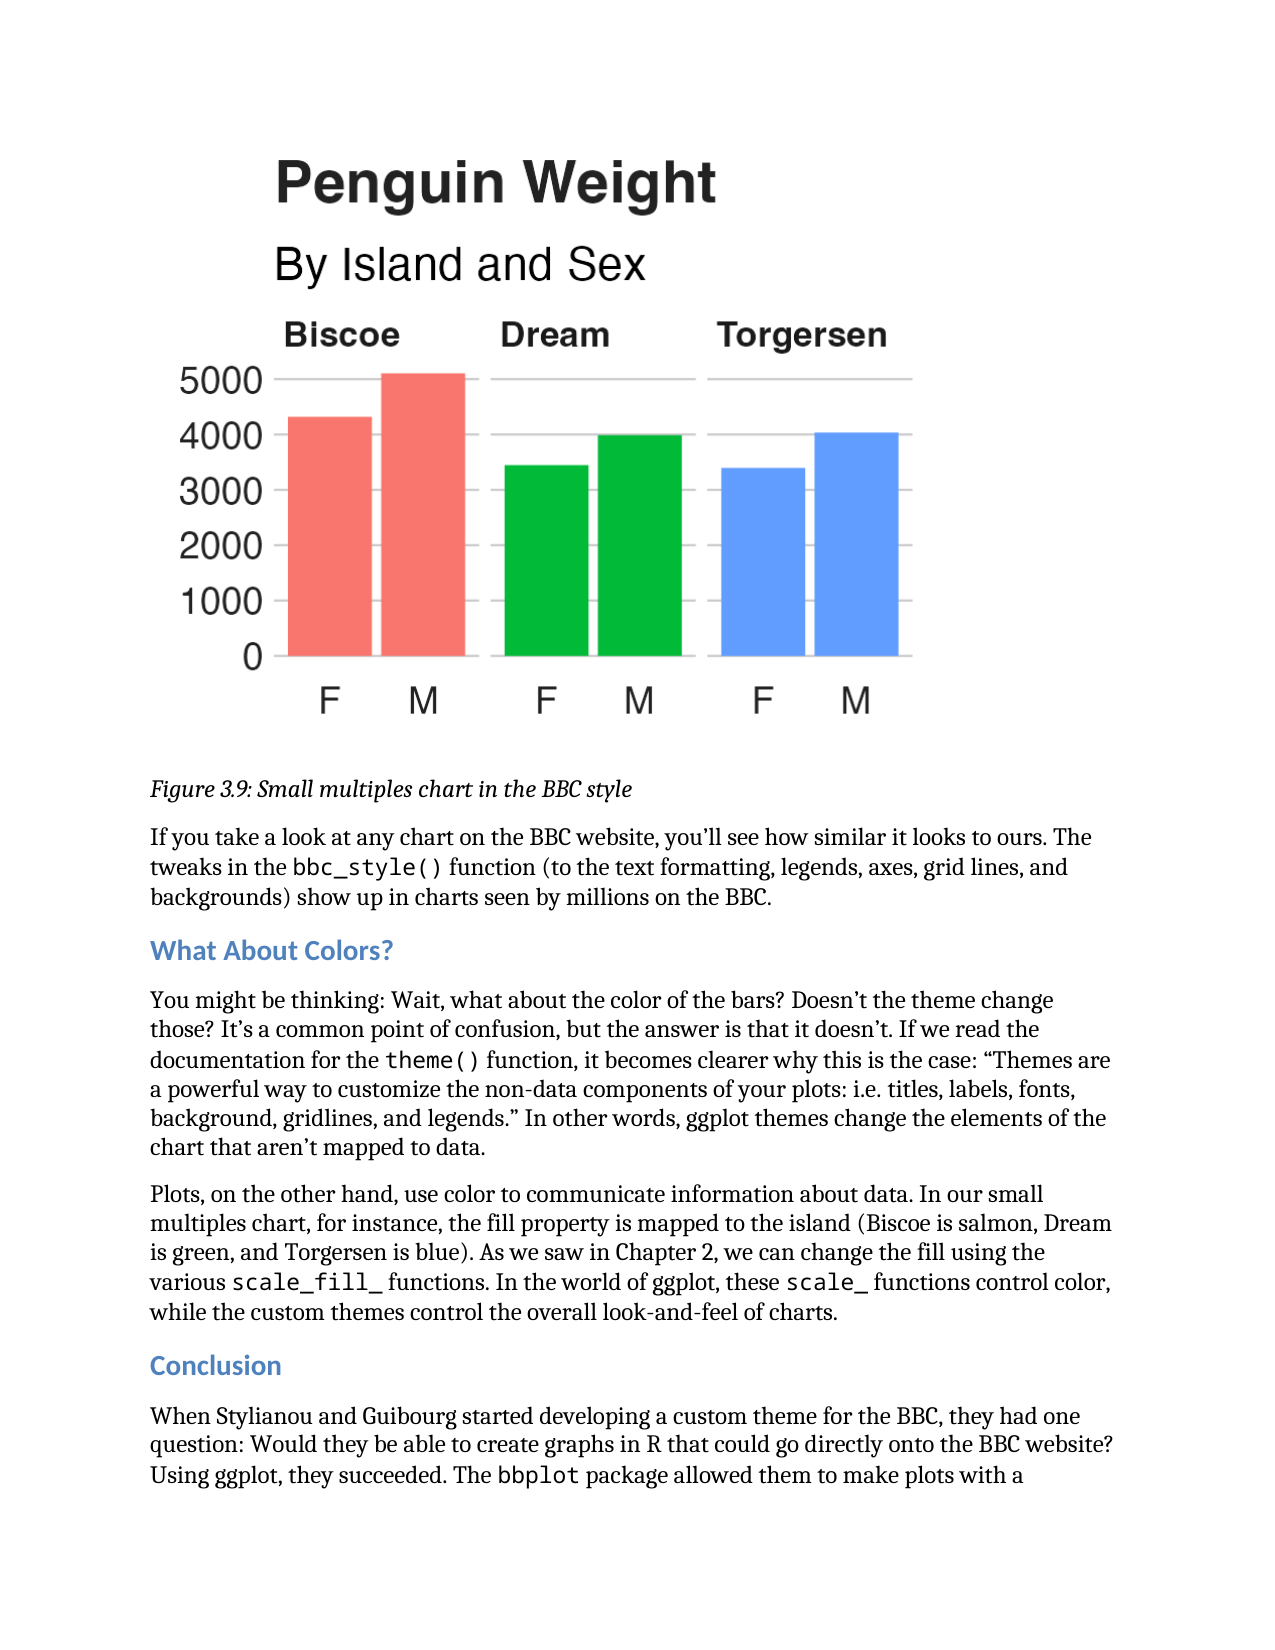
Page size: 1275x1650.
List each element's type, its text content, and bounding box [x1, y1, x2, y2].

text If you take a look at any chart on the BBC website, you’ll see how similar it looks to ours. The tweaks in the bbc_style() function (to the text formatting, legends, axes, grid lines, and backgrounds) show up in charts seen by millions on the BBC. [150, 822, 1125, 911]
subtitle Conclusion [150, 1347, 1125, 1383]
text Plots, on the other hand, use color to communicate information about data. In our small multiples chart, for instance, the fill property is mapped to the island (Biscoe is salmon, Dream is green, and Torgersen is blue). As we saw in Chapter 2, we can change the fill using the various scale_fill_ functions. In the world of ggplot, these scale_ functions control color, while the custom themes control the overall look-and-feel of charts. [150, 1180, 1125, 1326]
picture [168, 150, 924, 754]
text Figure 3.9: Small multiples chart in the BBC style [150, 775, 1125, 804]
subtitle What About Colors? [150, 932, 1125, 968]
text You might be thinking: Wait, what about the color of the bars? Doesn’t the theme change those? It’s a common point of confusion, but the answer is that it doesn’t. If we read the documentation for the theme() function, it becomes clearer why this is the case: “Themes are a powerful way to customize the non-data components of your plots: i.e. titles, labels, fonts, background, gridlines, and legends.” In other words, ggplot themes change the elements of the chart that aren’t mapped to data. [150, 986, 1125, 1161]
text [150, 1402, 1125, 1490]
